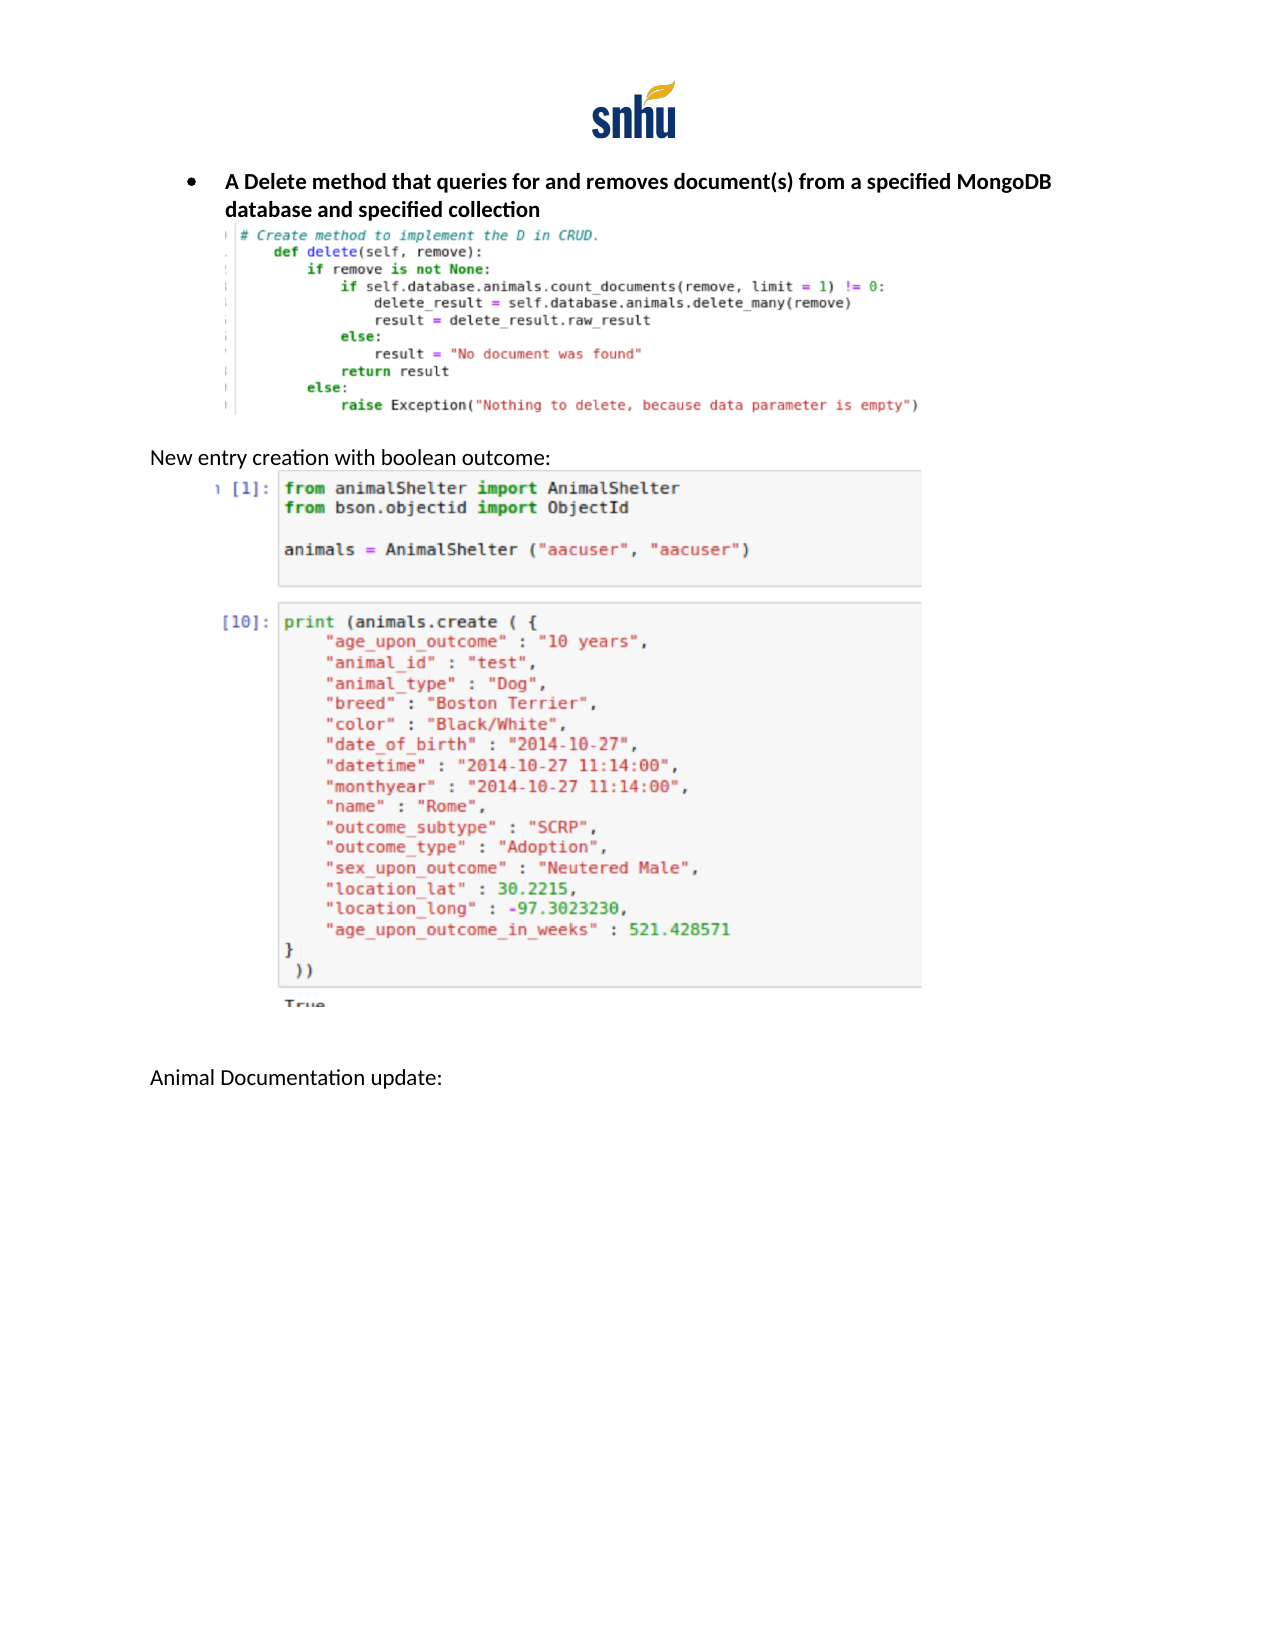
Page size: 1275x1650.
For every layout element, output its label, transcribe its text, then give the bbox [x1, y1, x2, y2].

text Animal Documentation update: [150, 1063, 1125, 1091]
picture [573, 75, 702, 147]
text New entry creation with boolean outcome: [150, 443, 1125, 471]
picture [225, 223, 980, 415]
picture [215, 470, 922, 1007]
